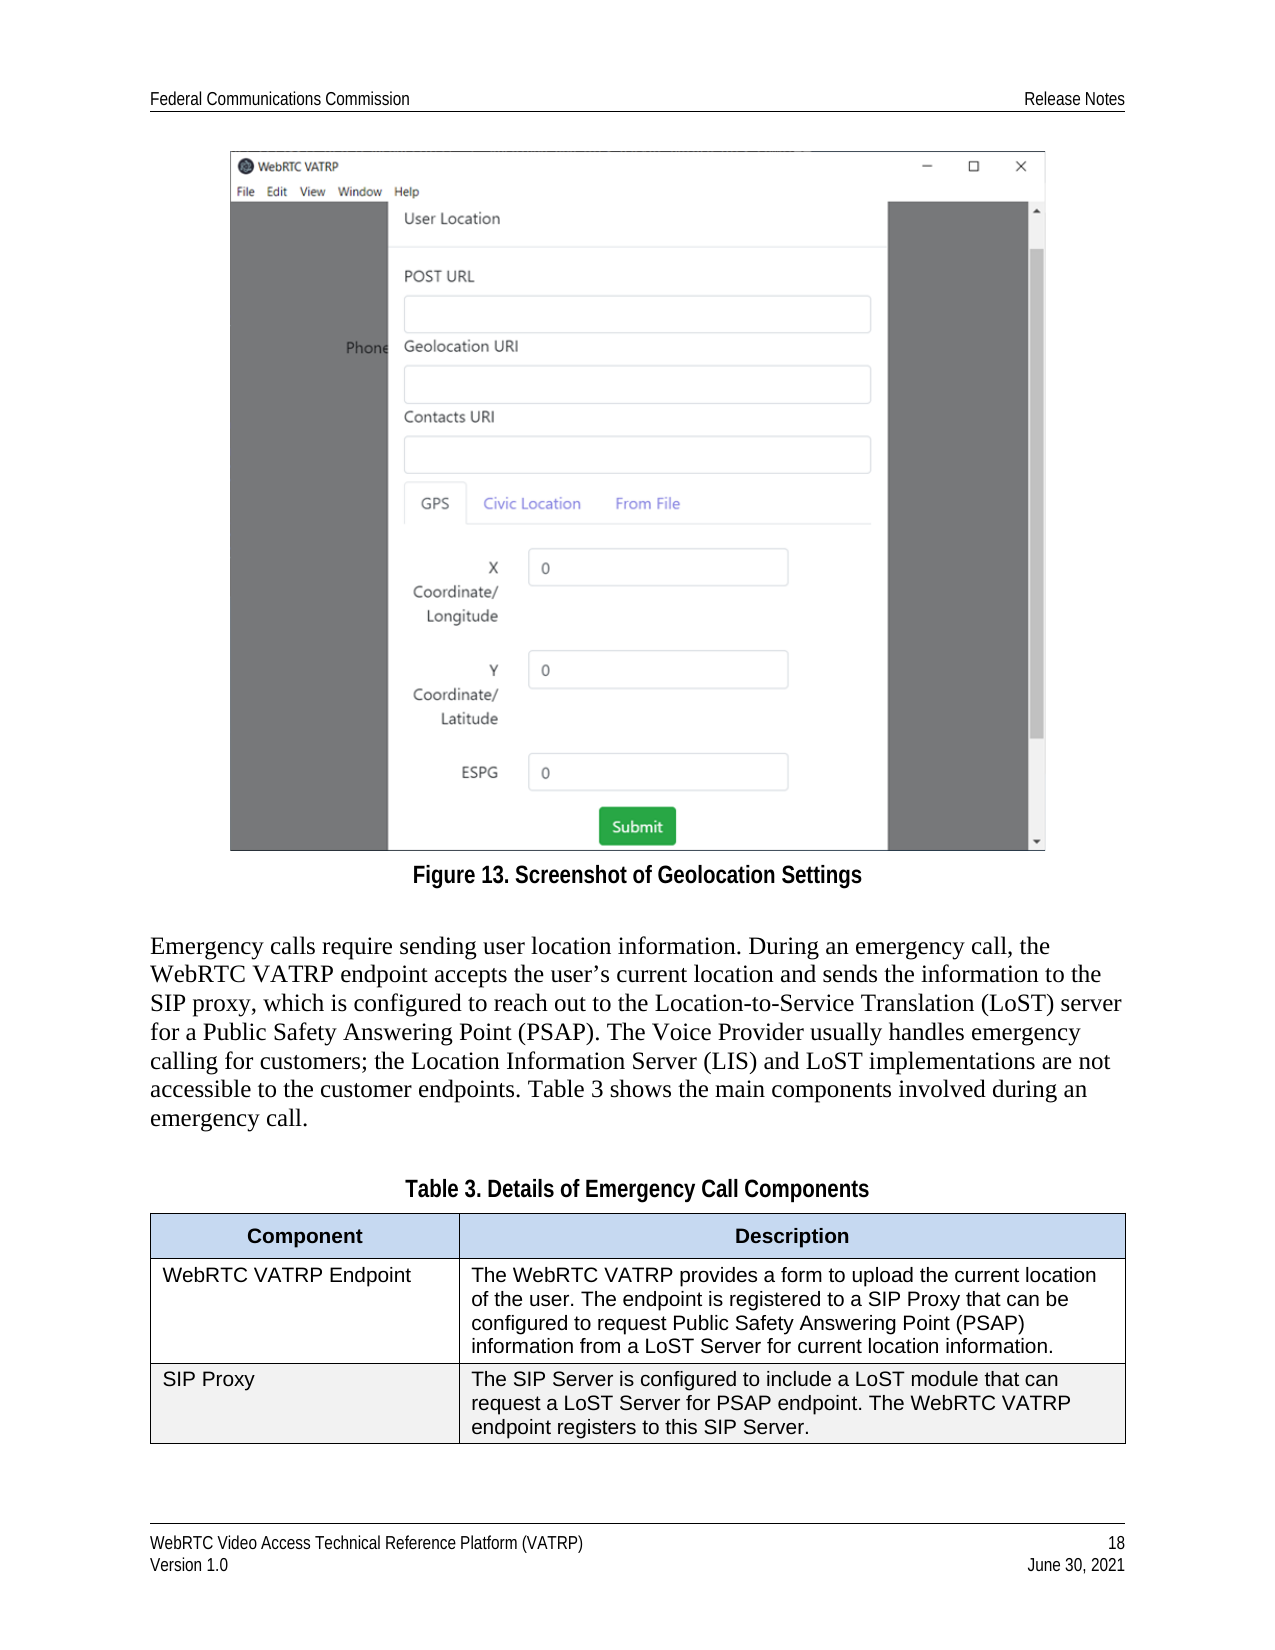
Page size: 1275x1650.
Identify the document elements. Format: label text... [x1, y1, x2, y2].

table_header Component [151, 1214, 459, 1258]
text Table 3. Details of Emergency Call Components [150, 1174, 1125, 1202]
text Figure 13. Screenshot of Geolocation Settings [150, 860, 1125, 889]
table_header Description [460, 1214, 1125, 1258]
table_cell The WebRTC VATRP provides a form to upload the current location of the user. The endpoint is registered to a SIP Proxy that can be configured to request Public Safety Answering Point (PSAP) information from a LoST Server for current location information. [460, 1259, 1125, 1362]
table_cell SIP Proxy [151, 1364, 459, 1443]
text Emergency calls require sending user location information. During an emergency call, the WebRTC VATRP endpoint accepts the user’s current location and sends the information to the SIP proxy, which is configured to reach out to the Location-to-Service Translation (LoST) server for a Public Safety Answering Point (PSAP). The Voice Provider usually handles emergency calling for customers; the Location Information Server (LIS) and LoST implementations are not accessible to the customer endpoints. Table 3 shows the main components involved during an emergency call. [150, 931, 1125, 1132]
table_cell WebRTC VATRP Endpoint [151, 1259, 459, 1362]
table_cell The SIP Server is configured to include a LoST module that can request a LoST Server for PSAP endpoint. The WebRTC VATRP endpoint registers to this SIP Server. [460, 1364, 1125, 1443]
